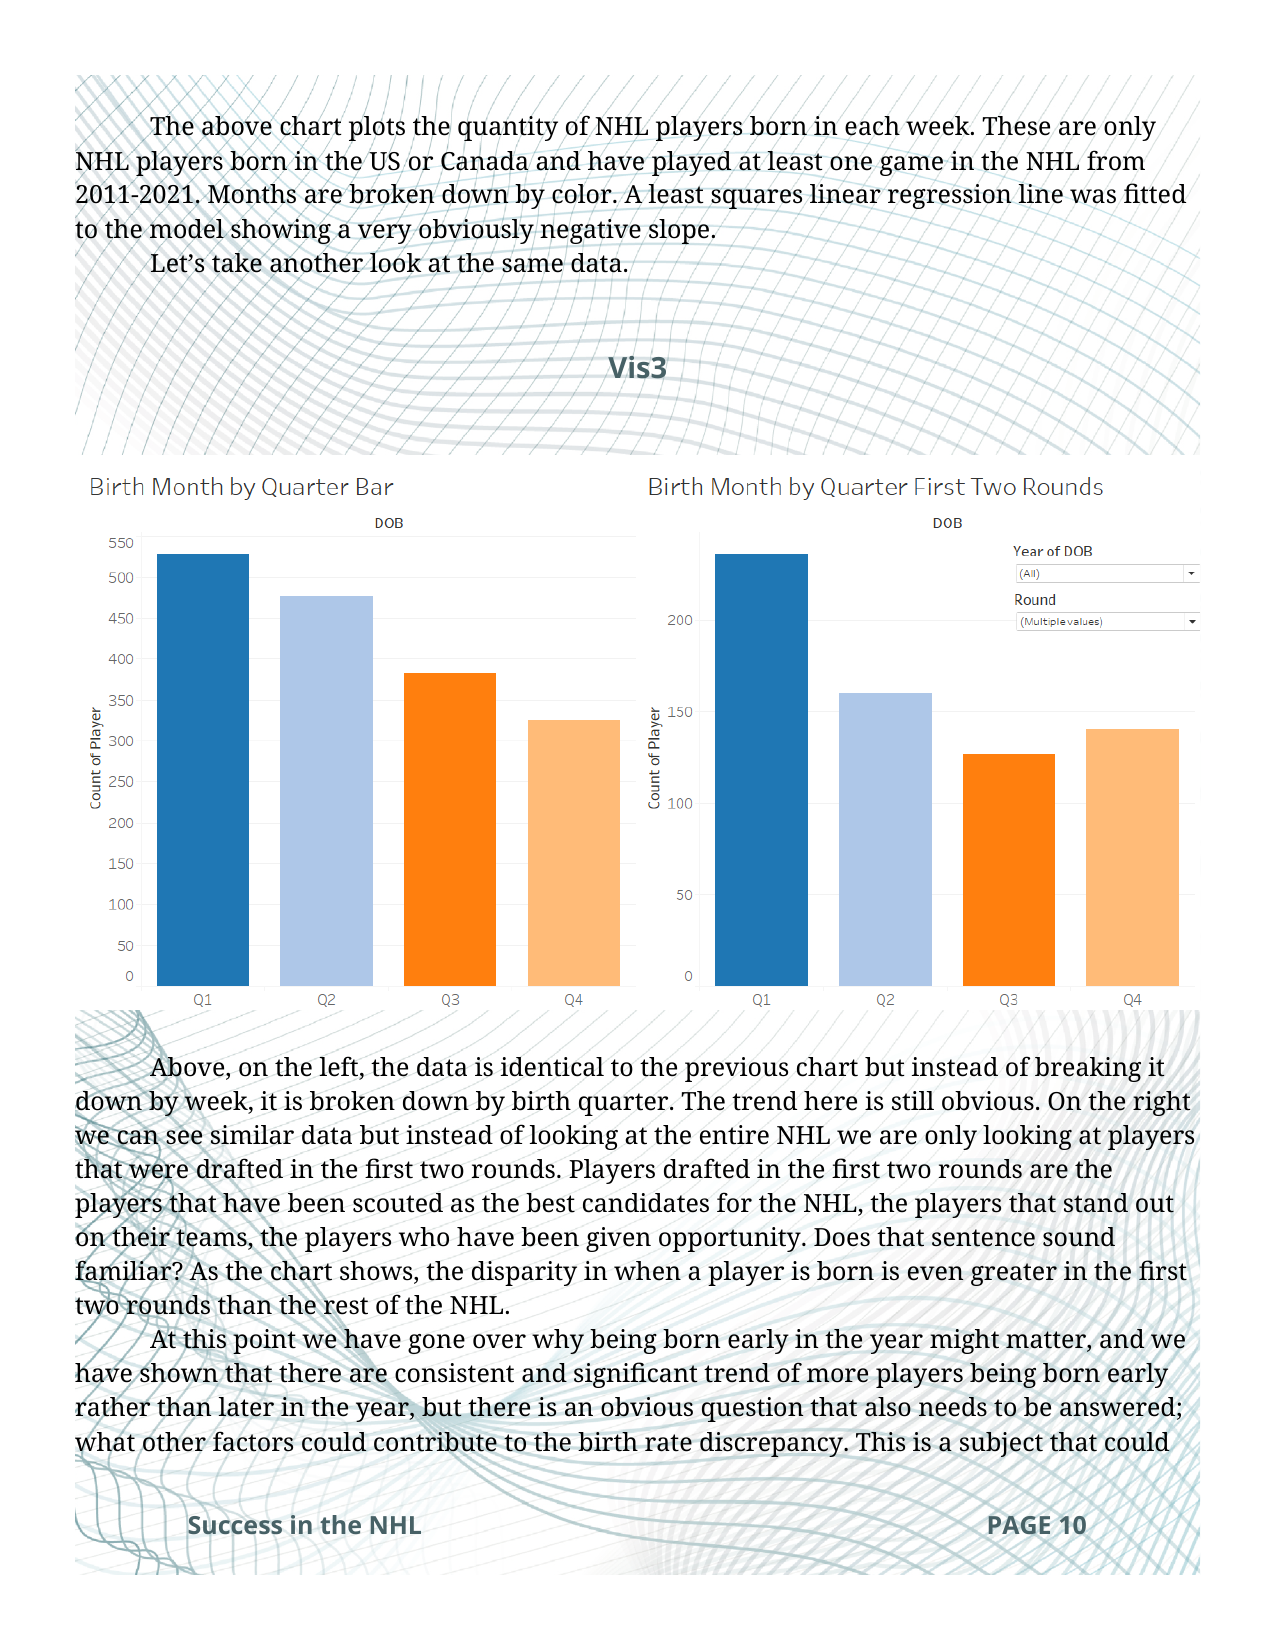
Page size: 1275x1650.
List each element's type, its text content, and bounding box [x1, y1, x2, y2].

text Let’s take another look at the same data. [75, 245, 1200, 279]
picture [75, 75, 1200, 109]
picture [75, 387, 1200, 1049]
picture [75, 1458, 1200, 1575]
text Above, on the left, the data is identical to the previous chart but instead of breaking it down by week, it is broken down by birth quarter. The trend here is still obvious. On the right we can see similar data but instead of looking at the entire NHL we are only looking at players that were drafted in the first two rounds. Players drafted in the first two rounds are the players that have been scouted as the best candidates for the NHL, the players that stand out on their teams, the players who have been given opportunity. Does that sentence sound familiar? As the chart shows, the disparity in when a player is born is even greater in the first two rounds than the rest of the NHL. [75, 1049, 1200, 1322]
picture [75, 279, 1200, 347]
subtitle Vis3 [75, 347, 1200, 387]
text The above chart plots the quantity of NHL players born in each week. These are only NHL players born in the US or Canada and have played at least one game in the NHL from 2011-2021. Months are broken down by color. A least squares linear regression line was fitted to the model showing a very obviously negative slope. [75, 109, 1200, 245]
